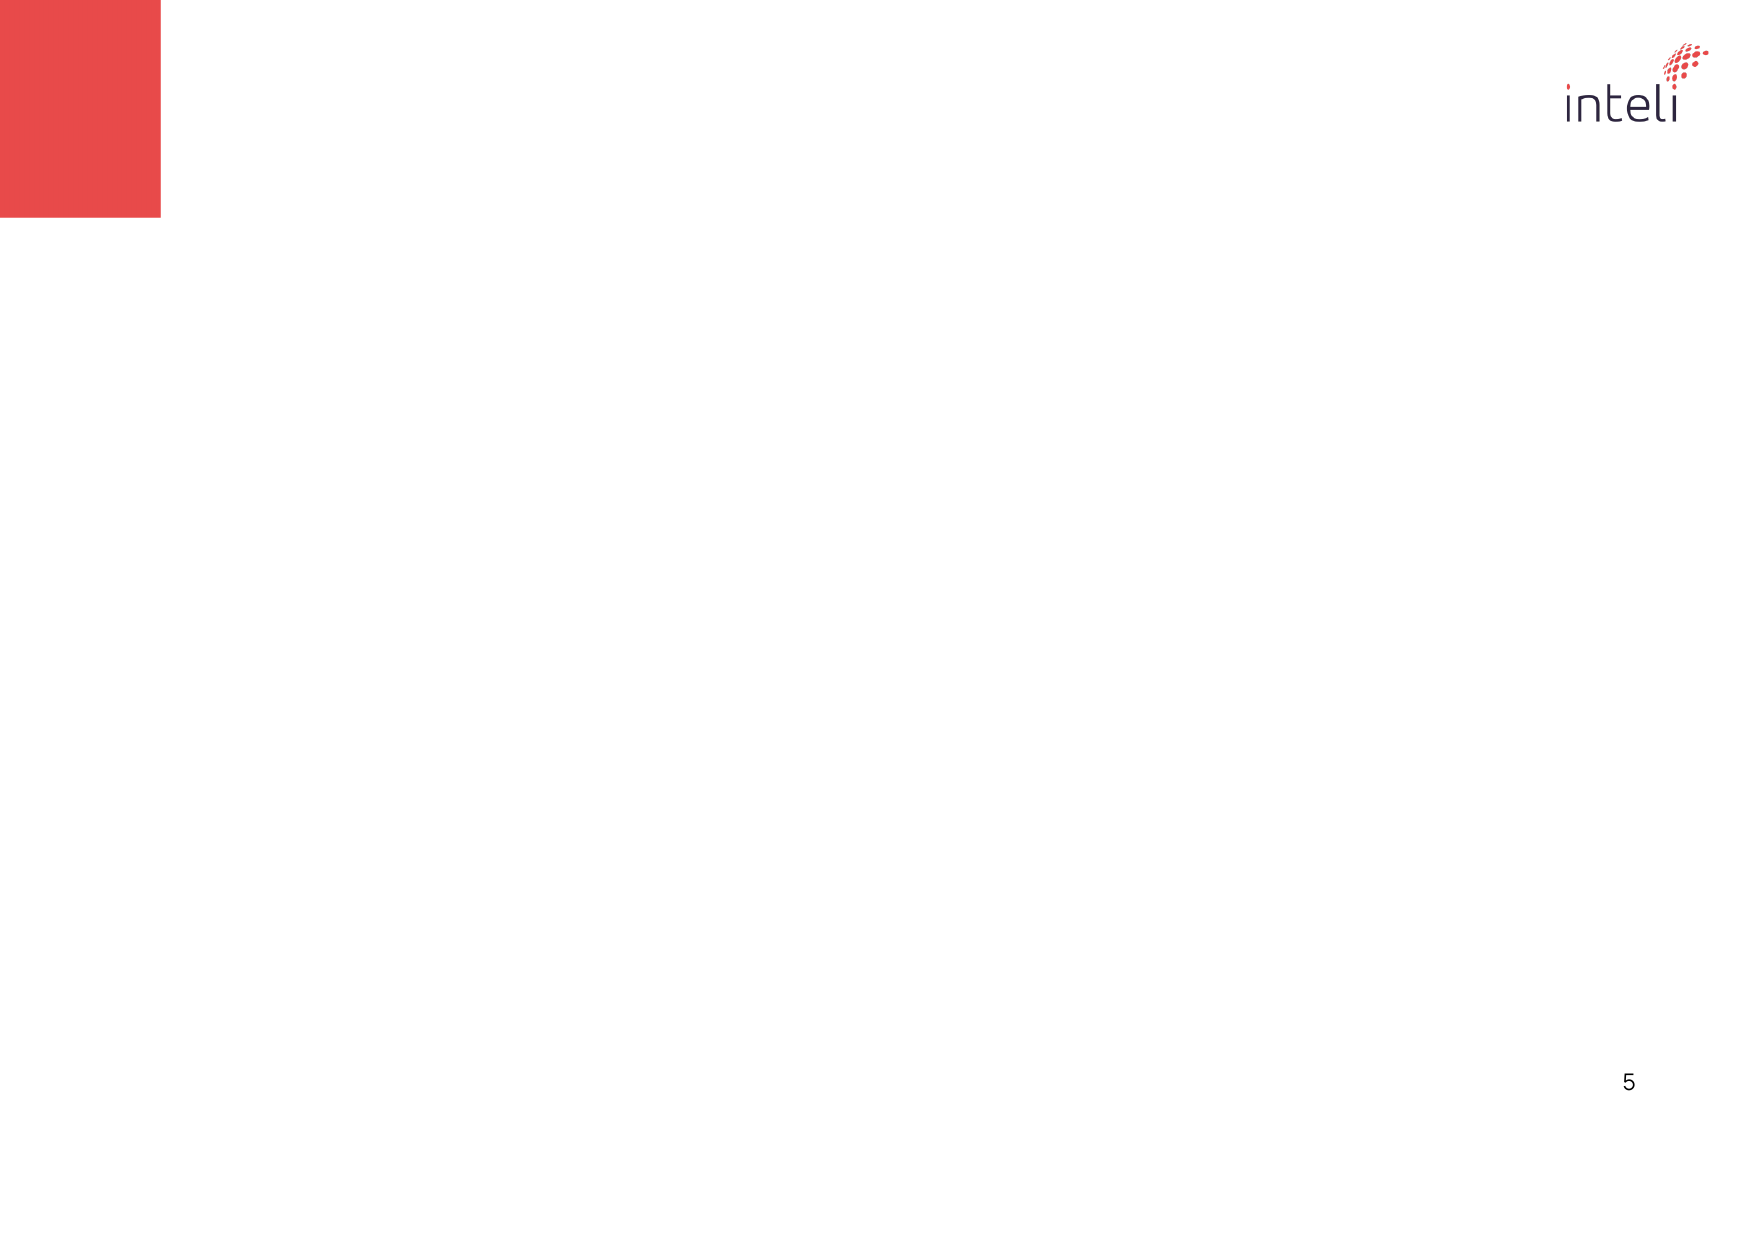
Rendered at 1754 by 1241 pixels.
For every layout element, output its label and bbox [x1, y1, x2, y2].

picture [1566, 43, 1709, 122]
picture [0, 0, 161, 218]
